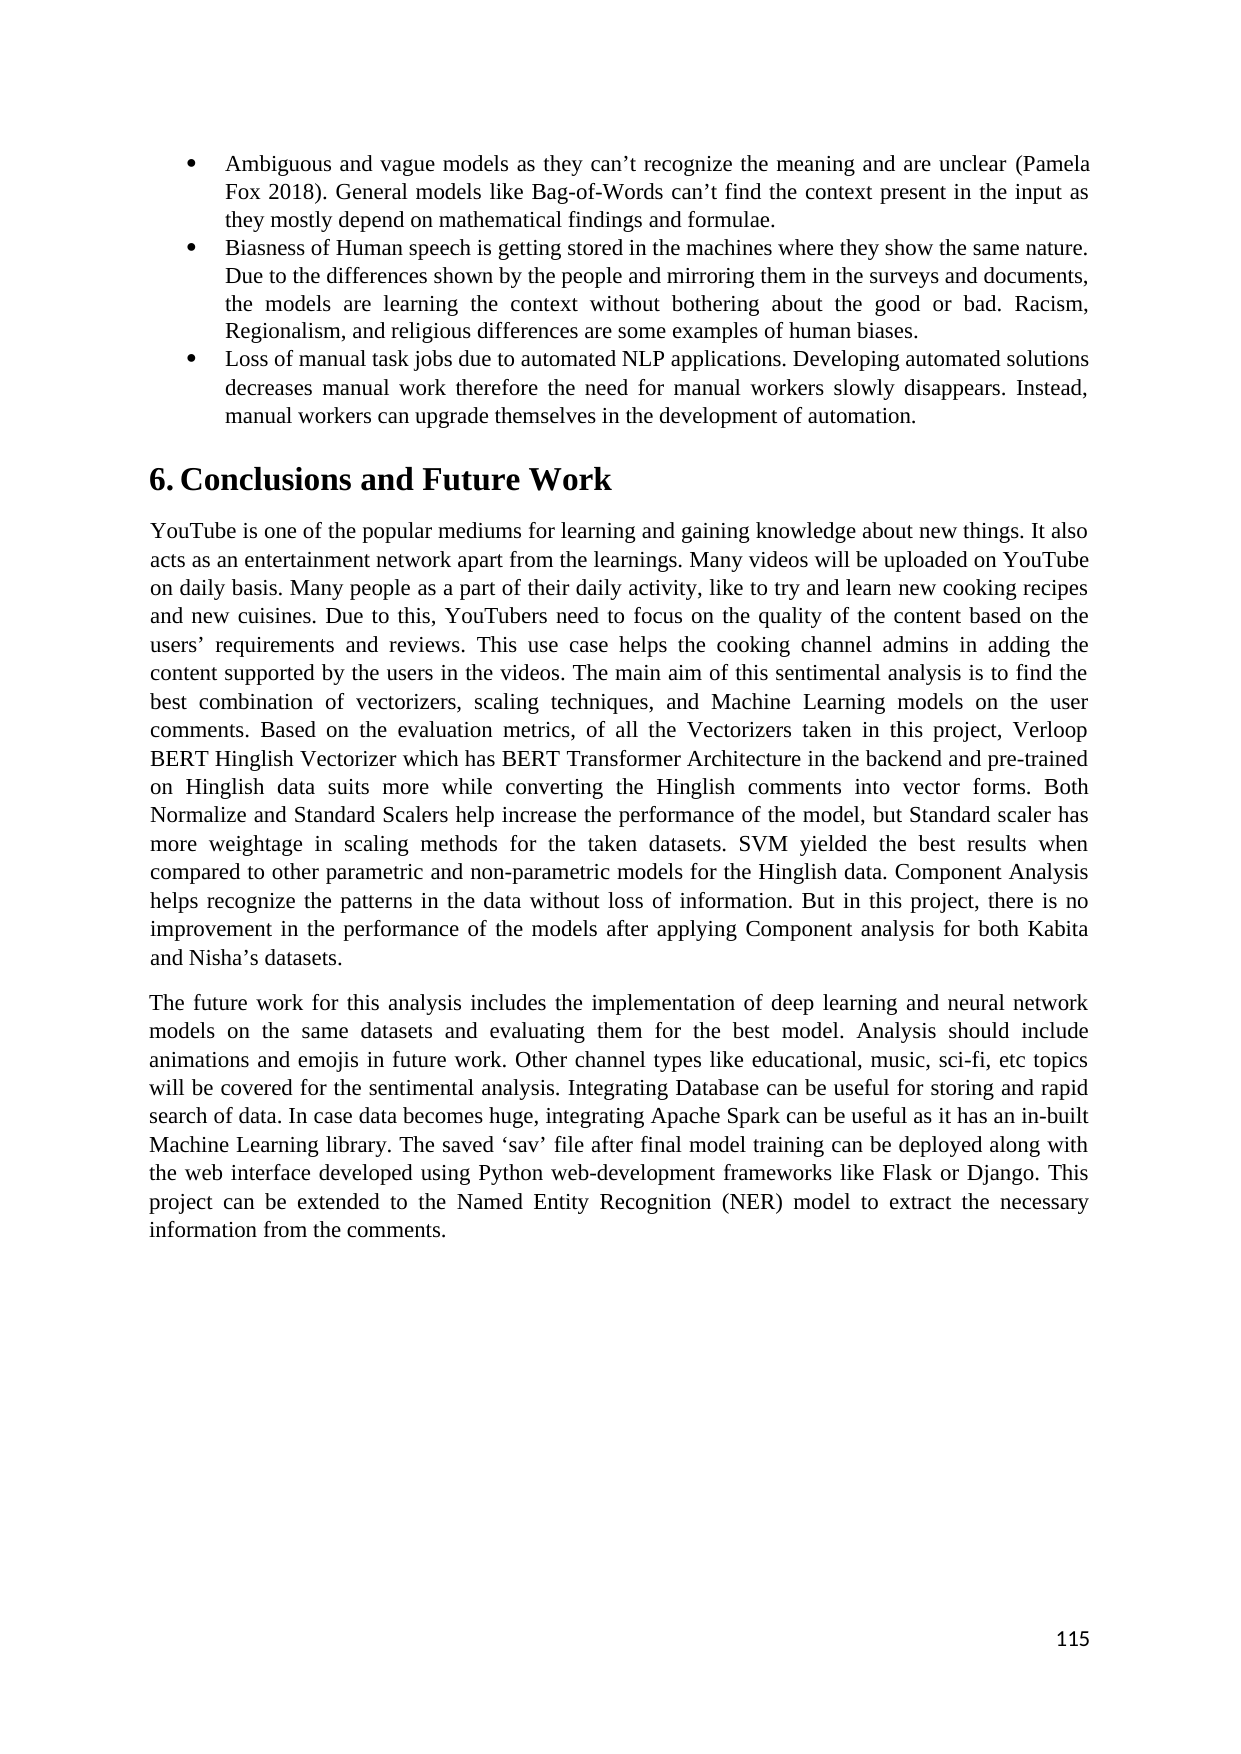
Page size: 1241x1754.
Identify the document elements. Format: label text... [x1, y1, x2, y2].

list Biasness of Human speech is getting stored in the machines where they show the same nature. Due to the differences shown by the people and mirroring them in the surveys and documents, the models are learning the context without bothering about the good or bad. Racism, Regionalism, and religious differences are some examples of human biases. [187, 234, 1090, 344]
list Conclusions and Future Work [149, 459, 1090, 497]
list Ambiguous and vague models as they can’t recognize the meaning and are unclear . General models like Bag-of-Words can’t find the context present in the input as they mostly depend on mathematical findings and formulae. [187, 150, 1090, 232]
list Loss of manual task jobs due to automated NLP applications. Developing automated solutions decreases manual work therefore the need for manual workers slowly disappears. Instead, manual workers can upgrade themselves in the development of automation. [187, 345, 1090, 429]
text The future work for this analysis includes the implementation of deep learning and neural network models on the same datasets and evaluating them for the best model. Analysis should include animations and emojis in future work. Other channel types like educational, music, sci-fi, etc topics will be covered for the sentimental analysis. Integrating Database can be useful for storing and rapid search of data. In case data becomes huge, integrating Apache Spark can be useful as it has an in-built Machine Learning library. The saved ‘sav’ file after final model training can be deployed along with the web interface developed using Python web-development frameworks like Flask or Django. This project can be extended to the Named Entity Recognition (NER) model to extract the necessary information from the comments. [149, 989, 1090, 1243]
text YouTube is one of the popular mediums for learning and gaining knowledge about new things. It also acts as an entertainment network apart from the learnings. Many videos will be uploaded on YouTube on daily basis. Many people as a part of their daily activity, like to try and learn new cooking recipes and new cuisines. Due to this, YouTubers need to focus on the quality of the content based on the users’ requirements and reviews. This use case helps the cooking channel admins in adding the content supported by the users in the videos. The main aim of this sentimental analysis is to find the best combination of vectorizers, scaling techniques, and Machine Learning models on the user comments. Based on the evaluation metrics, of all the Vectorizers taken in this project, Verloop BERT Hinglish Vectorizer which has BERT Transformer Architecture in the backend and pre-trained on Hinglish data suits more while converting the Hinglish comments into vector forms. Both Normalize and Standard Scalers help increase the performance of the model, but Standard scaler has more weightage in scaling methods for the taken datasets. SVM yielded the best results when compared to other parametric and non-parametric models for the Hinglish data. Component Analysis helps recognize the patterns in the data without loss of information. But in this project, there is no improvement in the performance of the models after applying Component analysis for both Kabita and Nisha’s datasets. [150, 517, 1090, 970]
